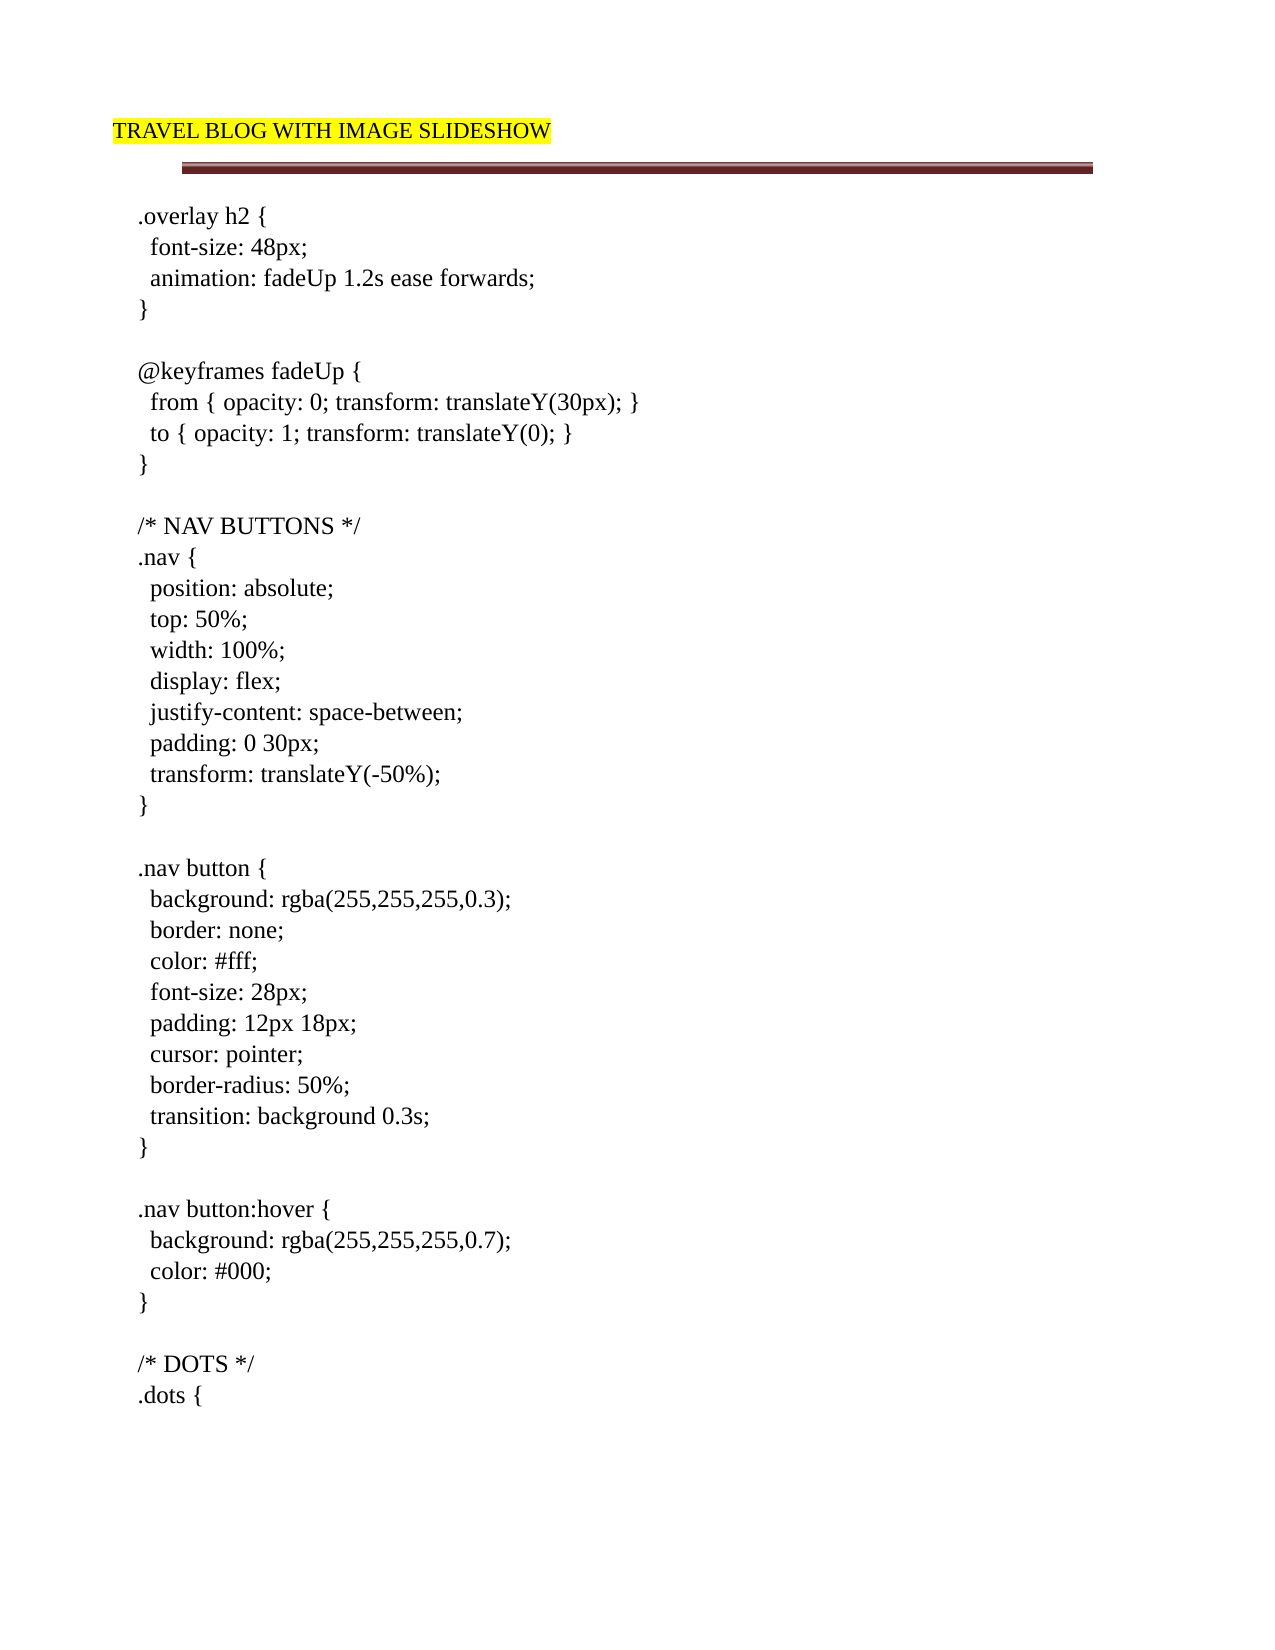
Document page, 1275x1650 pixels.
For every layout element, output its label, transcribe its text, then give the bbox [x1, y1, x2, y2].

text .overlay h2 { [112, 201, 1174, 229]
text width: 100%; [112, 635, 1174, 664]
text display: flex; [112, 666, 1174, 695]
text .nav button:hover { [112, 1194, 1174, 1223]
picture [182, 162, 1093, 174]
text background: rgba(255,255,255,0.7); [112, 1225, 1174, 1254]
text font-size: 28px; [112, 977, 1174, 1006]
text color: #000; [112, 1256, 1174, 1285]
text position: absolute; [112, 573, 1174, 602]
text top: 50%; [112, 604, 1174, 633]
text font-size: 48px; [112, 232, 1174, 261]
text transition: background 0.3s; [112, 1101, 1174, 1130]
text /* NAV BUTTONS */ [112, 511, 1174, 540]
text border: none; [112, 915, 1174, 943]
text padding: 0 30px; [112, 728, 1174, 757]
text /* DOTS */ [112, 1349, 1174, 1378]
text justify-content: space-between; [112, 697, 1174, 726]
text } [112, 1132, 1174, 1161]
text @keyframes fadeUp { [112, 356, 1174, 385]
text } [112, 294, 1174, 323]
text .nav button { [112, 853, 1174, 881]
text } [112, 791, 1174, 819]
text to { opacity: 1; transform: translateY(0); } [112, 418, 1174, 447]
text animation: fadeUp 1.2s ease forwards; [112, 263, 1174, 292]
text cursor: pointer; [112, 1039, 1174, 1068]
text padding: 12px 18px; [112, 1008, 1174, 1037]
text } [112, 1287, 1174, 1316]
text color: #fff; [112, 946, 1174, 974]
text border-radius: 50%; [112, 1070, 1174, 1099]
text .nav { [112, 542, 1174, 571]
text background: rgba(255,255,255,0.3); [112, 884, 1174, 912]
text transform: translateY(-50%); [112, 759, 1174, 788]
text .dots { [112, 1380, 1174, 1409]
text } [112, 449, 1174, 478]
text from { opacity: 0; transform: translateY(30px); } [112, 387, 1174, 416]
